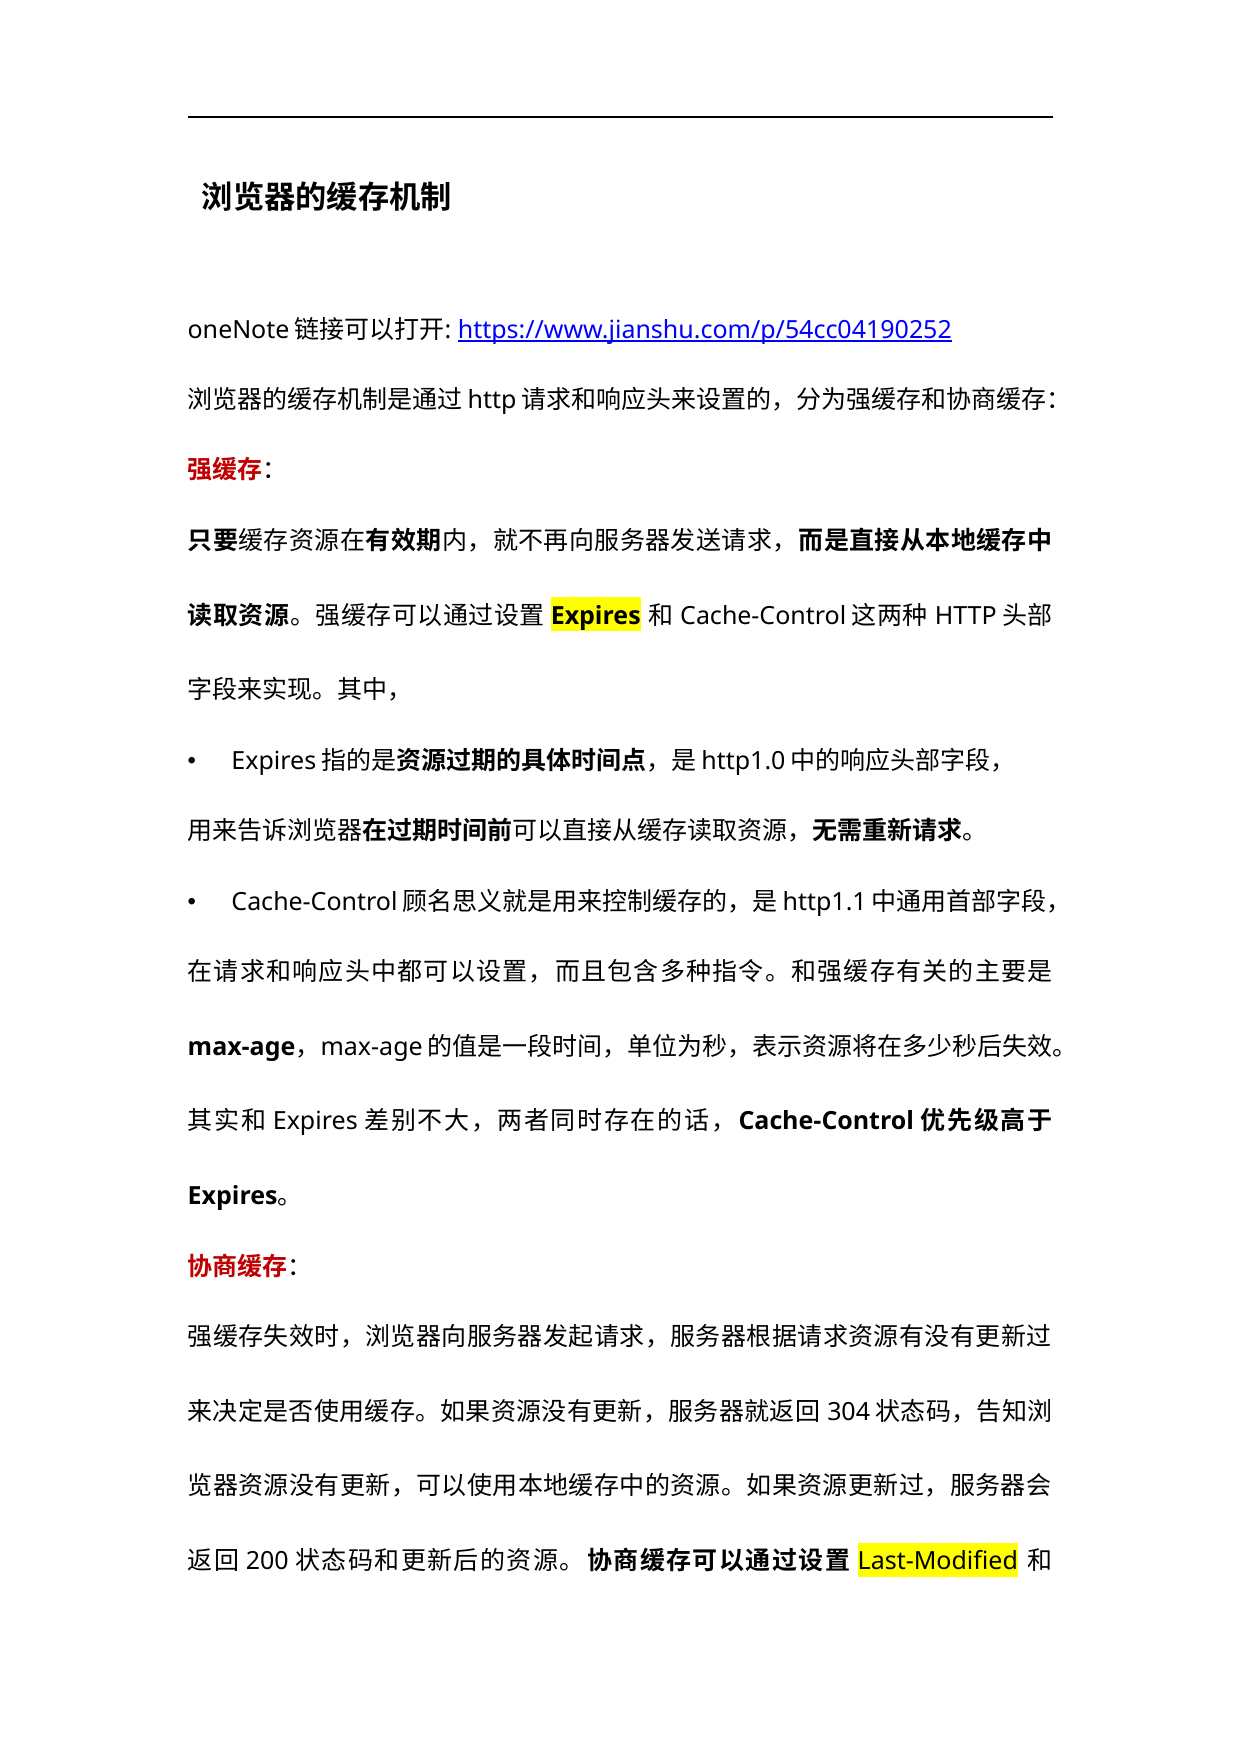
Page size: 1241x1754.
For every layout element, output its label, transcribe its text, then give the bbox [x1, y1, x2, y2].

text 协商缓存： [187, 1232, 1053, 1297]
text 用来告诉浏览器在过期时间前可以直接从缓存读取资源，无需重新请求。 [187, 796, 1053, 861]
text oneNote链接可以打开: https://www.jianshu.com/p/54cc04190252 [187, 295, 1053, 360]
text 强缓存： [187, 436, 1053, 501]
list Cache-Control顾名思义就是用来控制缓存的，是http1.1中通用首部字段， [187, 867, 1053, 932]
text 只要缓存资源在有效期内，就不再向服务器发送请求，而是直接从本地缓存中读取资源。强缓存可以通过设置Expires 和 Cache-Control这两种 HTTP头部字段来实现。其中， [187, 506, 1053, 720]
text 在请求和响应头中都可以设置，而且包含多种指令。和强缓存有关的主要是max-age，max-age的值是一段时间，单位为秒，表示资源将在多少秒后失效。其实和Expires差别不大，两者同时存在的话，Cache-Control优先级高于Expires。 [187, 937, 1053, 1226]
text 浏览器的缓存机制是通过http请求和响应头来设置的，分为强缓存和协商缓存： [187, 365, 1053, 430]
list Expires指的是资源过期的具体时间点，是http1.0中的响应头部字段， [187, 726, 1053, 791]
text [187, 1302, 1053, 1591]
subtitle 浏览器的缓存机制 [187, 162, 1053, 227]
